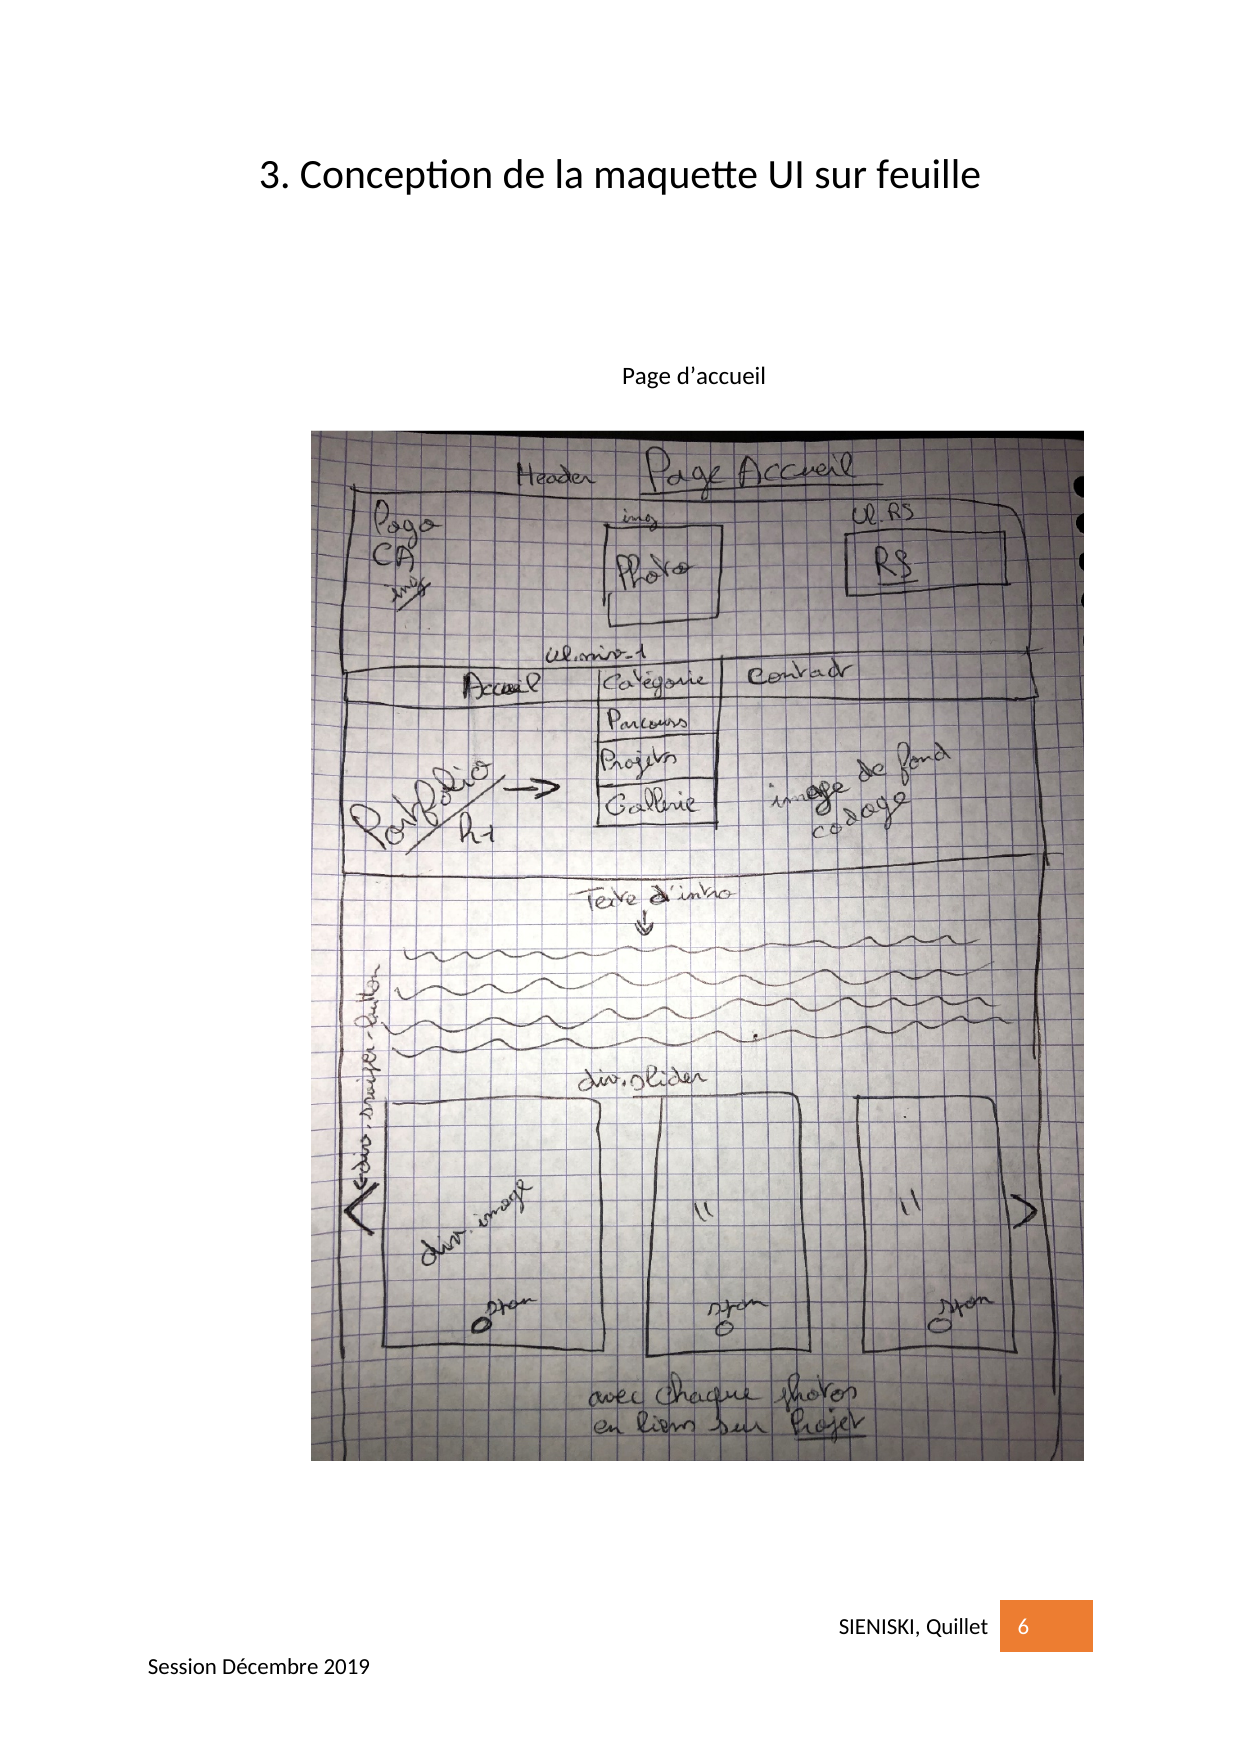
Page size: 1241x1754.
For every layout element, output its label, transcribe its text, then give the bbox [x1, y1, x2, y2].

picture [311, 432, 1084, 1460]
text Page d’accueil [221, 360, 1093, 390]
text 3. Conception de la maquette UI sur feuille [148, 148, 1093, 198]
